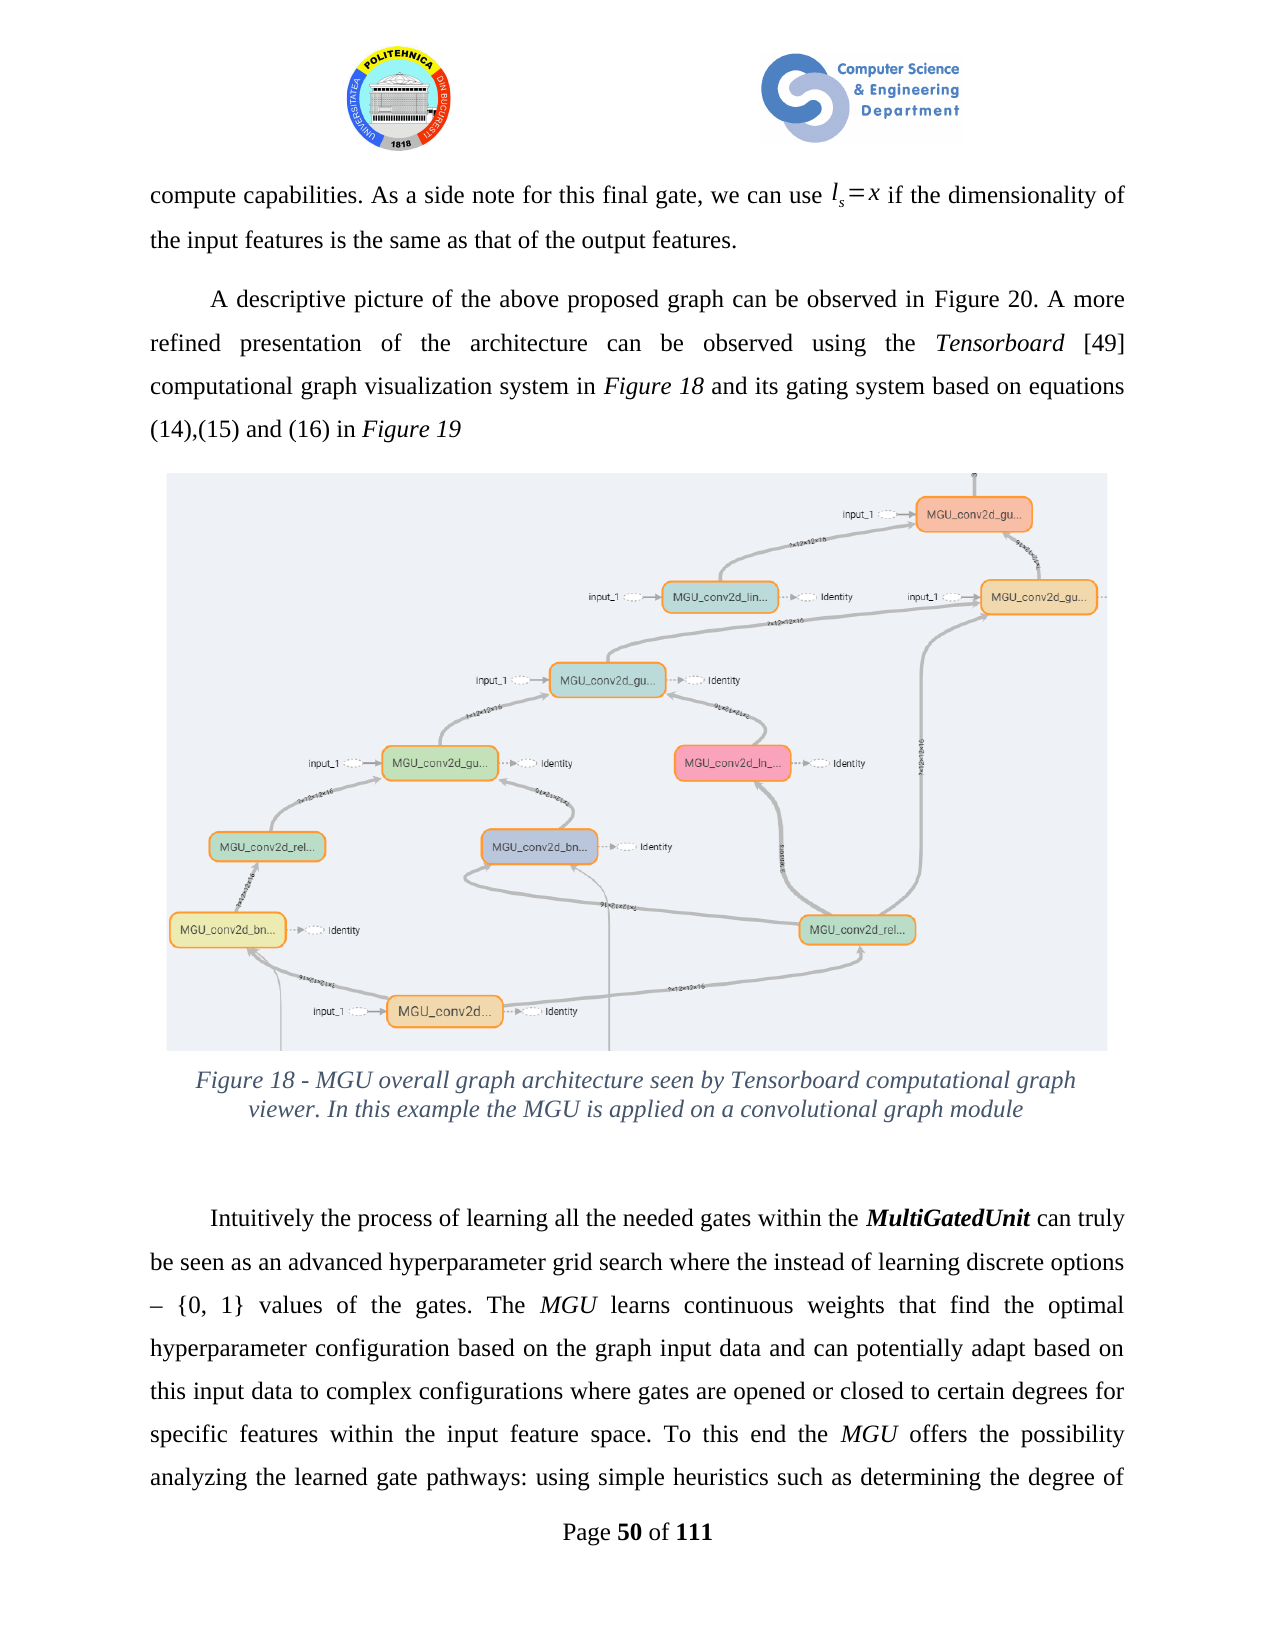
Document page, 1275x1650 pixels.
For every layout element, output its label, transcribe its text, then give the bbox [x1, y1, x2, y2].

picture [760, 53, 963, 144]
picture [166, 473, 1108, 1051]
picture [346, 46, 451, 151]
text A descriptive picture of the above proposed graph can be observed in Figure 18. A more refined presentation of the architecture can be observed using the Tensorboard computational graph visualization system in Figure 18 and its gating system based on equations (14),(15) and (16) in Figure 19 [150, 284, 1125, 443]
